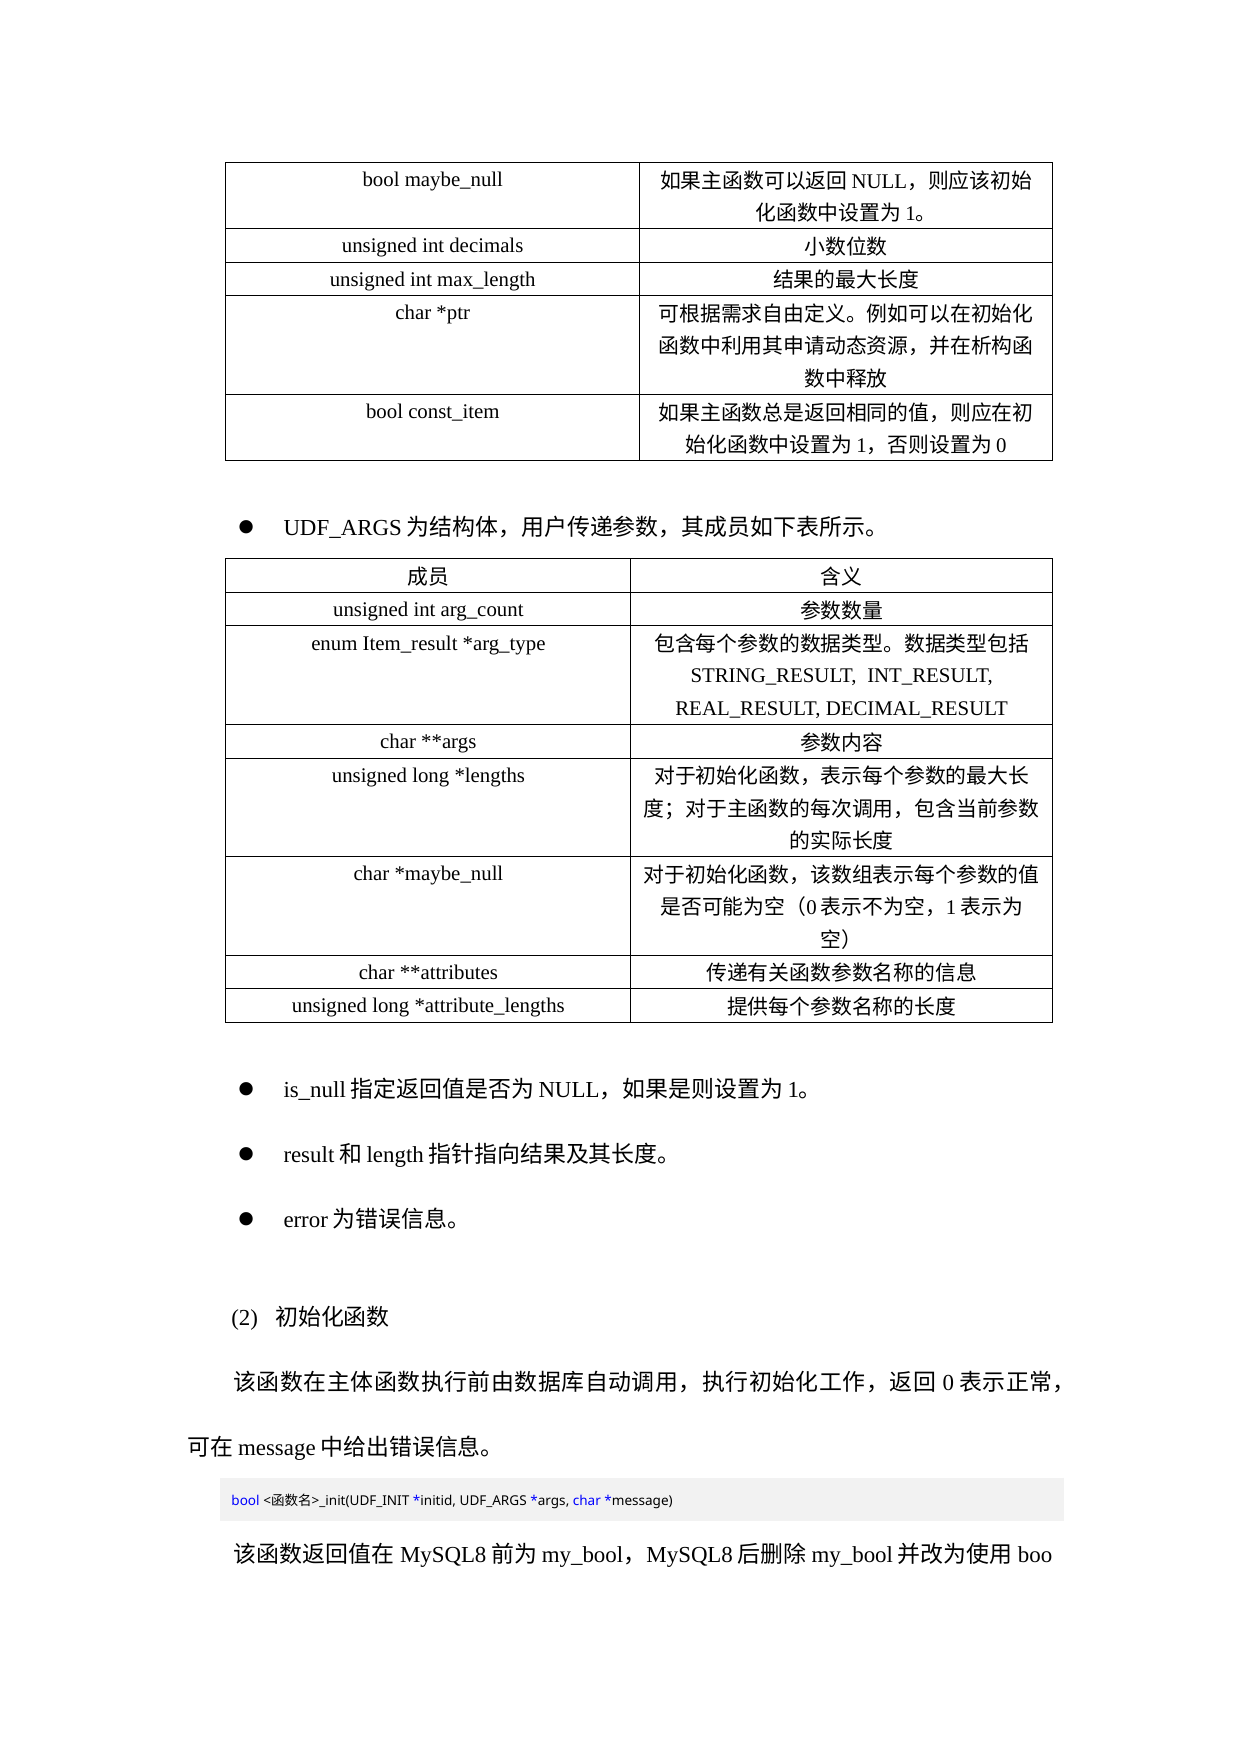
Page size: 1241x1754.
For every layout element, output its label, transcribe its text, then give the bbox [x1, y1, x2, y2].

table_header 含义 [631, 559, 1052, 592]
table_cell enum Item_result *arg_type [226, 626, 630, 724]
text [187, 1521, 1053, 1586]
table_cell 包含每个参数的数据类型。数据类型包括STRING_RESULT, INT_RESULT, REAL_RESULT, DECIMAL_RESULT [631, 626, 1052, 724]
table_cell char **args [226, 725, 630, 757]
list error为错误信息。 [237, 1185, 1053, 1250]
table_cell 如果主函数可以返回NULL，则应该初始化函数中设置为1。 [640, 163, 1052, 228]
table_cell 传递有关函数参数名称的信息 [631, 956, 1052, 988]
table_cell 提供每个参数名称的长度 [631, 989, 1052, 1022]
table_cell 参数数量 [631, 593, 1052, 625]
list UDF_ARGS为结构体，用户传递参数，其成员如下表所示。 [237, 493, 1053, 558]
table_cell unsigned long *attribute_lengths [226, 989, 630, 1022]
table_cell 对于初始化函数，表示每个参数的最大长度；对于主函数的每次调用，包含当前参数的实际长度 [631, 759, 1052, 856]
table_cell 参数内容 [631, 725, 1052, 757]
table_cell 对于初始化函数，该数组表示每个参数的值是否可能为空（0表示不为空，1表示为空） [631, 857, 1052, 954]
table_cell 结果的最大长度 [640, 263, 1052, 295]
table_cell bool const_item [226, 395, 639, 460]
table_cell char *maybe_null [226, 857, 630, 954]
table_cell unsigned int decimals [226, 229, 639, 262]
table_cell bool maybe_null [226, 163, 639, 228]
table_cell char **attributes [226, 956, 630, 988]
table_cell unsigned int arg_count [226, 593, 630, 625]
table_cell 小数位数 [640, 229, 1052, 262]
text 该函数在主体函数执行前由数据库自动调用，执行初始化工作，返回0表示正常，可在message中给出错误信息。 [187, 1348, 1053, 1478]
list is_null指定返回值是否为NULL，如果是则设置为1。 [237, 1055, 1053, 1120]
list result和length指针指向结果及其长度。 [237, 1120, 1053, 1185]
table_cell unsigned long *lengths [226, 759, 630, 856]
list 初始化函数 [231, 1283, 1053, 1348]
table_cell char *ptr [226, 296, 639, 394]
table_cell 可根据需求自由定义。例如可以在初始化函数中利用其申请动态资源，并在析构函数中释放 [640, 296, 1052, 394]
table_header 成员 [226, 559, 630, 592]
text bool <函数名>_init(UDF_INIT *initid, UDF_ARGS *args, char *message) [223, 1481, 1061, 1517]
table_cell 如果主函数总是返回相同的值，则应在初始化函数中设置为1，否则设置为0 [640, 395, 1052, 460]
table_cell unsigned int max_length [226, 263, 639, 295]
